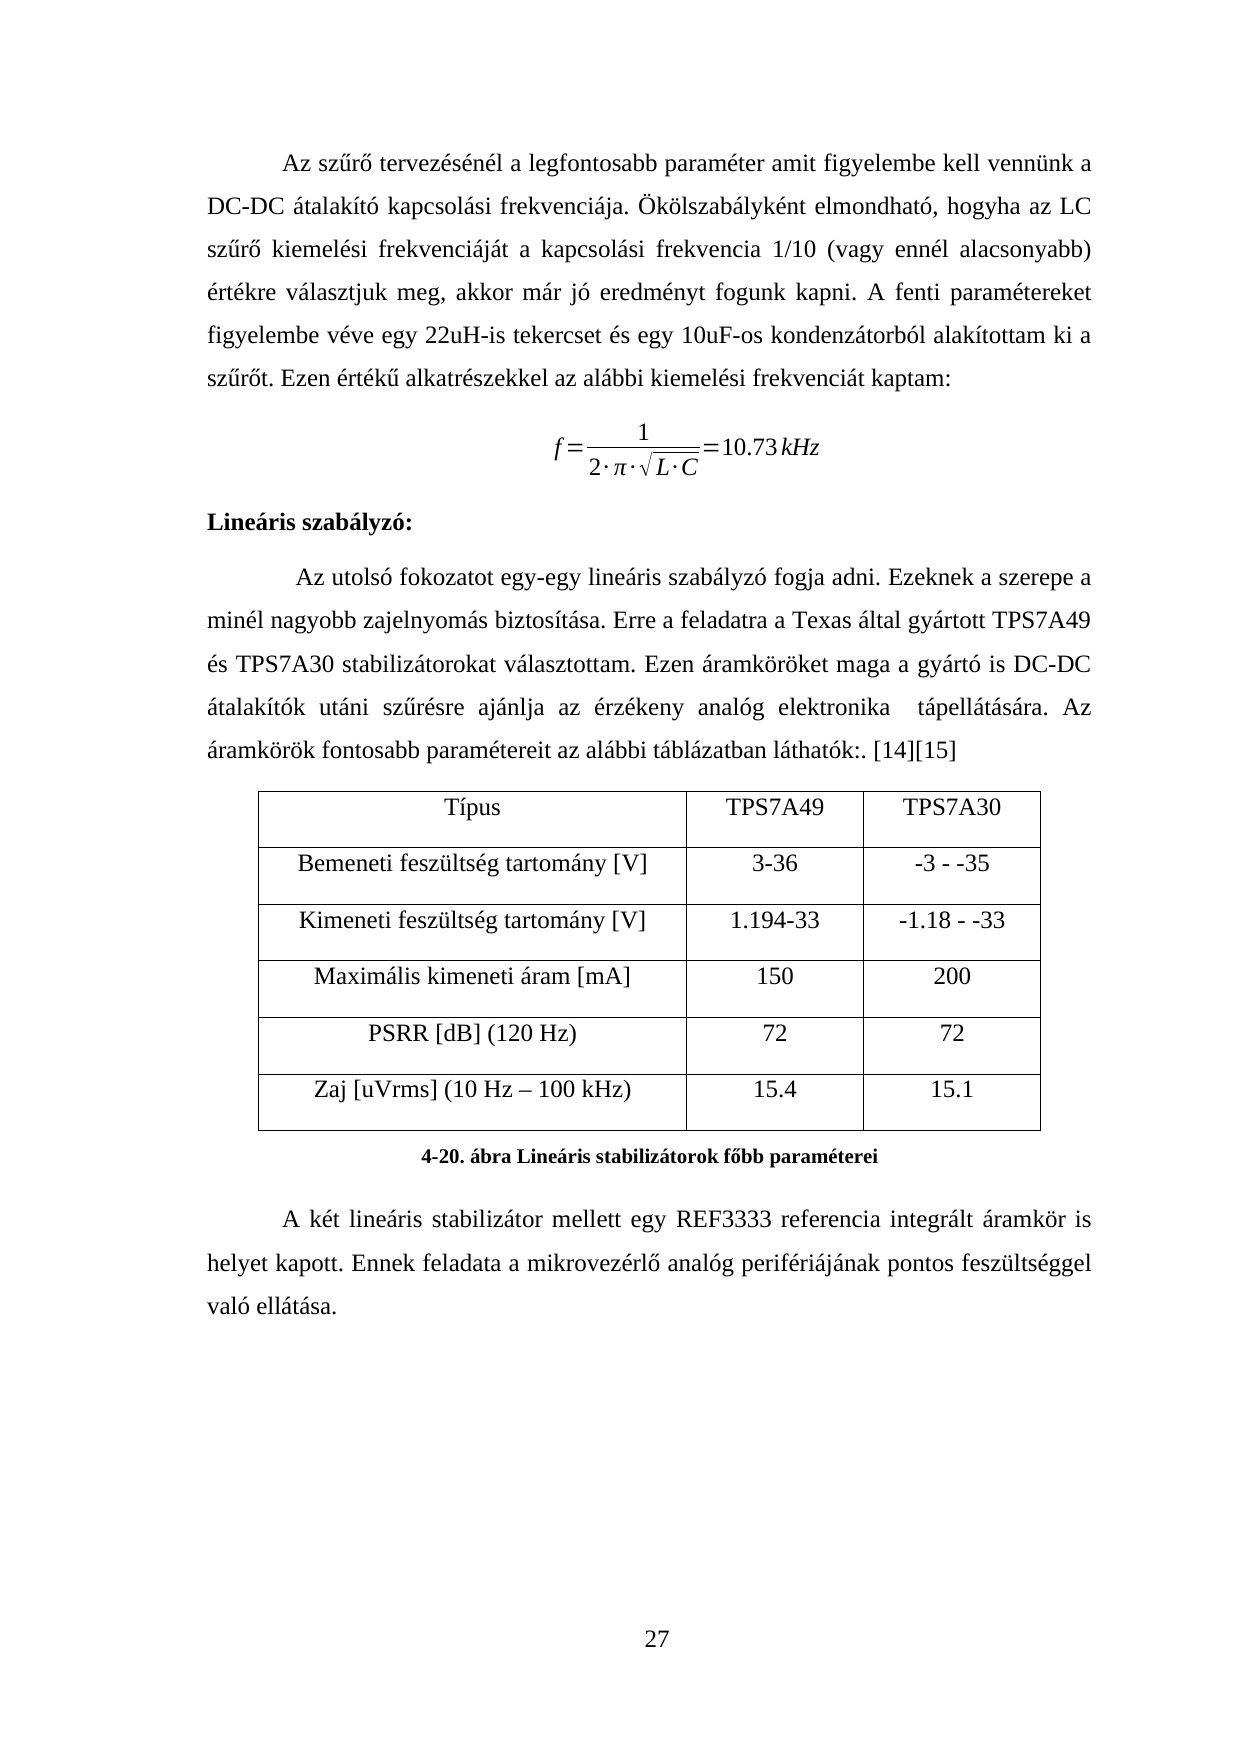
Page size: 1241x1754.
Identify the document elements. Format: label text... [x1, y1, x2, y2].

table_cell Maximális kimeneti áram [mA] [259, 961, 686, 1017]
table_cell 15.4 [687, 1075, 863, 1130]
table_cell 150 [687, 961, 863, 1017]
text Lineáris szabályzó: [207, 507, 1092, 536]
table_header TPS7A49 [687, 792, 863, 847]
table_cell Bemeneti feszültség tartomány [V] [259, 848, 686, 904]
table_cell 15.1 [864, 1075, 1040, 1130]
table_cell 72 [687, 1018, 863, 1073]
table_cell 1.194-33 [687, 905, 863, 960]
table_cell 3-36 [687, 848, 863, 904]
text Az utolsó fokozatot egy-egy lineáris szabályzó fogja adni. Ezeknek a szerepe a minél nagyobb zajelnyomás biztosítása. Erre a feladatra a Texas által gyártott TPS7A49 és TPS7A30 stabilizátorokat választottam. Ezen áramköröket maga a gyártó is DC-DC átalakítók utáni szűrésre ajánlja az érzékeny analóg elektronika tápellátására. Az áramkörök fontosabb paramétereit az alábbi táblázatban láthatók:. [14][15] [207, 562, 1092, 764]
table_header Típus [259, 792, 686, 847]
table_cell 200 [864, 961, 1040, 1017]
table_header TPS7A30 [864, 792, 1040, 847]
table_cell Kimeneti feszültség tartomány [V] [259, 905, 686, 960]
table_cell PSRR [dB] (120 Hz) [259, 1018, 686, 1073]
table_cell 72 [864, 1018, 1040, 1073]
text Az szűrő tervezésénél a legfontosabb paraméter amit figyelembe kell vennünk a DC-DC átalakító kapcsolási frekvenciája. Ökölszabályként elmondható, hogyha az LC szűrő kiemelési frekvenciáját a kapcsolási frekvencia 1/10 (vagy ennél alacsonyabb) értékre választjuk meg, akkor már jó eredményt fogunk kapni. A fenti paramétereket figyelembe véve egy 22uH-is tekercset és egy 10uF-os kondenzátorból alakítottam ki a szűrőt. Ezen értékű alkatrészekkel az alábbi kiemelési frekvenciát kaptam: [207, 148, 1092, 392]
table_cell -3 - -35 [864, 848, 1040, 904]
text A két lineáris stabilizátor mellett egy REF3333 referencia integrált áramkör is helyet kapott. Ennek feladata a mikrovezérlő analóg perifériájának pontos feszültséggel való ellátása. [207, 1204, 1092, 1319]
table_cell Zaj [uVrms] (10 Hz – 100 kHz) [259, 1075, 686, 1130]
table_cell -1.18 - -33 [864, 905, 1040, 960]
